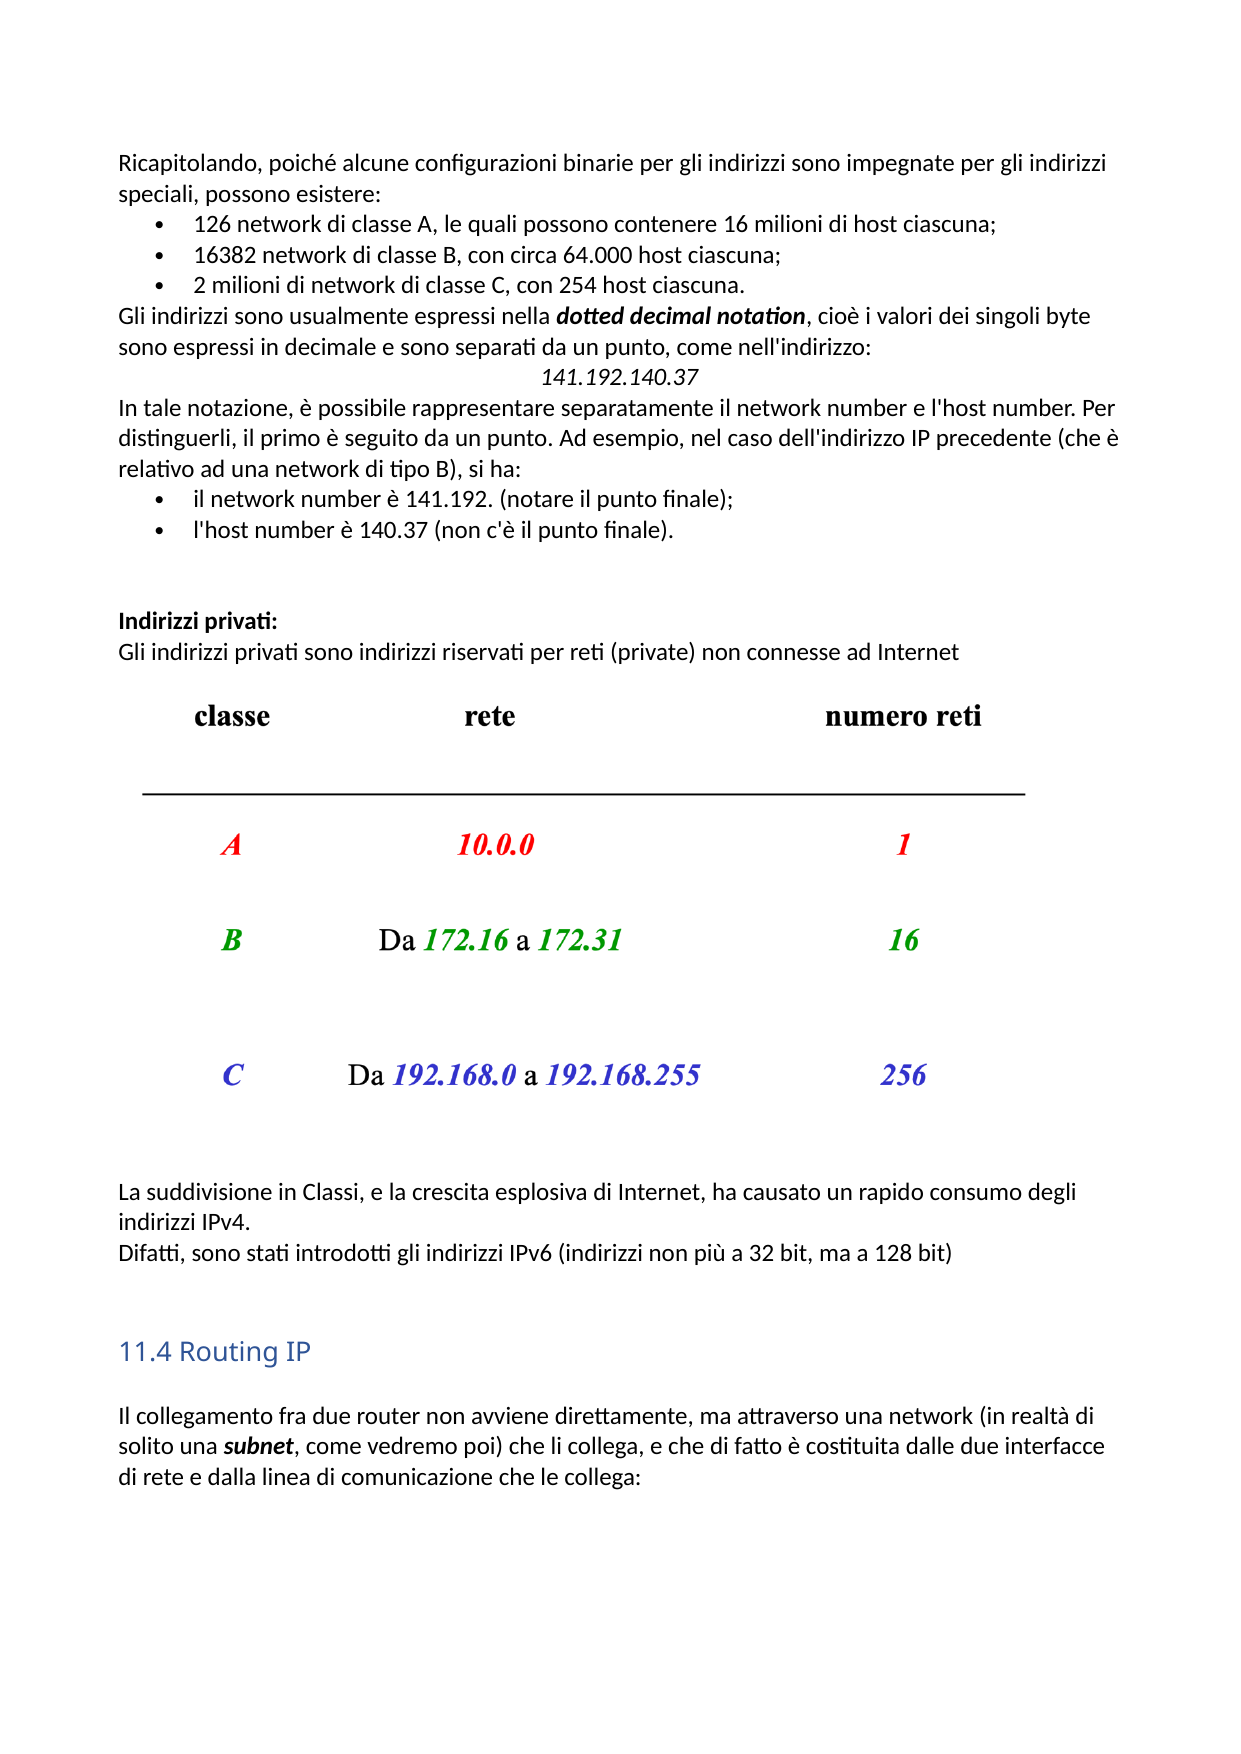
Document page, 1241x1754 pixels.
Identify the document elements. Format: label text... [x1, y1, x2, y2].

list 16382 network di classe B, con circa 64.000 host ciascuna; [156, 239, 1122, 270]
list il network number è 141.192. (notare il punto finale); [156, 483, 1122, 514]
list l'host number è 140.37 (non c'è il punto finale). [156, 514, 1122, 544]
text 141.192.140.37 [118, 361, 1122, 392]
subtitle 11.4 Routing IP [118, 1332, 1122, 1369]
picture [118, 697, 1123, 1115]
list 2 milioni di network di classe C, con 254 host ciascuna. [156, 270, 1122, 300]
text In tale notazione, è possibile rappresentare separatamente il network number e l'host number. Per distinguerli, il primo è seguito da un punto. Ad esempio, nel caso dell'indirizzo IP precedente (che è relativo ad una network di tipo B), si ha: [118, 392, 1122, 483]
text Il collegamento fra due router non avviene direttamente, ma attraverso una network (in realtà di solito una subnet, come vedremo poi) che li collega, e che di fatto è costituita dalle due interfacce di rete e dalla linea di comunicazione che le collega: [118, 1400, 1122, 1491]
text La suddivisione in Classi, e la crescita esplosiva di Internet, ha causato un rapido consumo degli indirizzi IPv4. [118, 1176, 1122, 1237]
list 126 network di classe A, le quali possono contenere 16 milioni di host ciascuna; [156, 209, 1122, 239]
text Difatti, sono stati introdotti gli indirizzi IPv6 (indirizzi non più a 32 bit, ma a 128 bit) [118, 1237, 1122, 1267]
text Gli indirizzi privati sono indirizzi riservati per reti (private) non connesse ad Internet [118, 636, 1122, 666]
text Indirizzi privati: [118, 605, 1122, 636]
text Ricapitolando, poiché alcune configurazioni binarie per gli indirizzi sono impegnate per gli indirizzi speciali, possono esistere: [118, 148, 1122, 209]
text Gli indirizzi sono usualmente espressi nella dotted decimal notation, cioè i valori dei singoli byte sono espressi in decimale e sono separati da un punto, come nell'indirizzo: [118, 300, 1122, 361]
